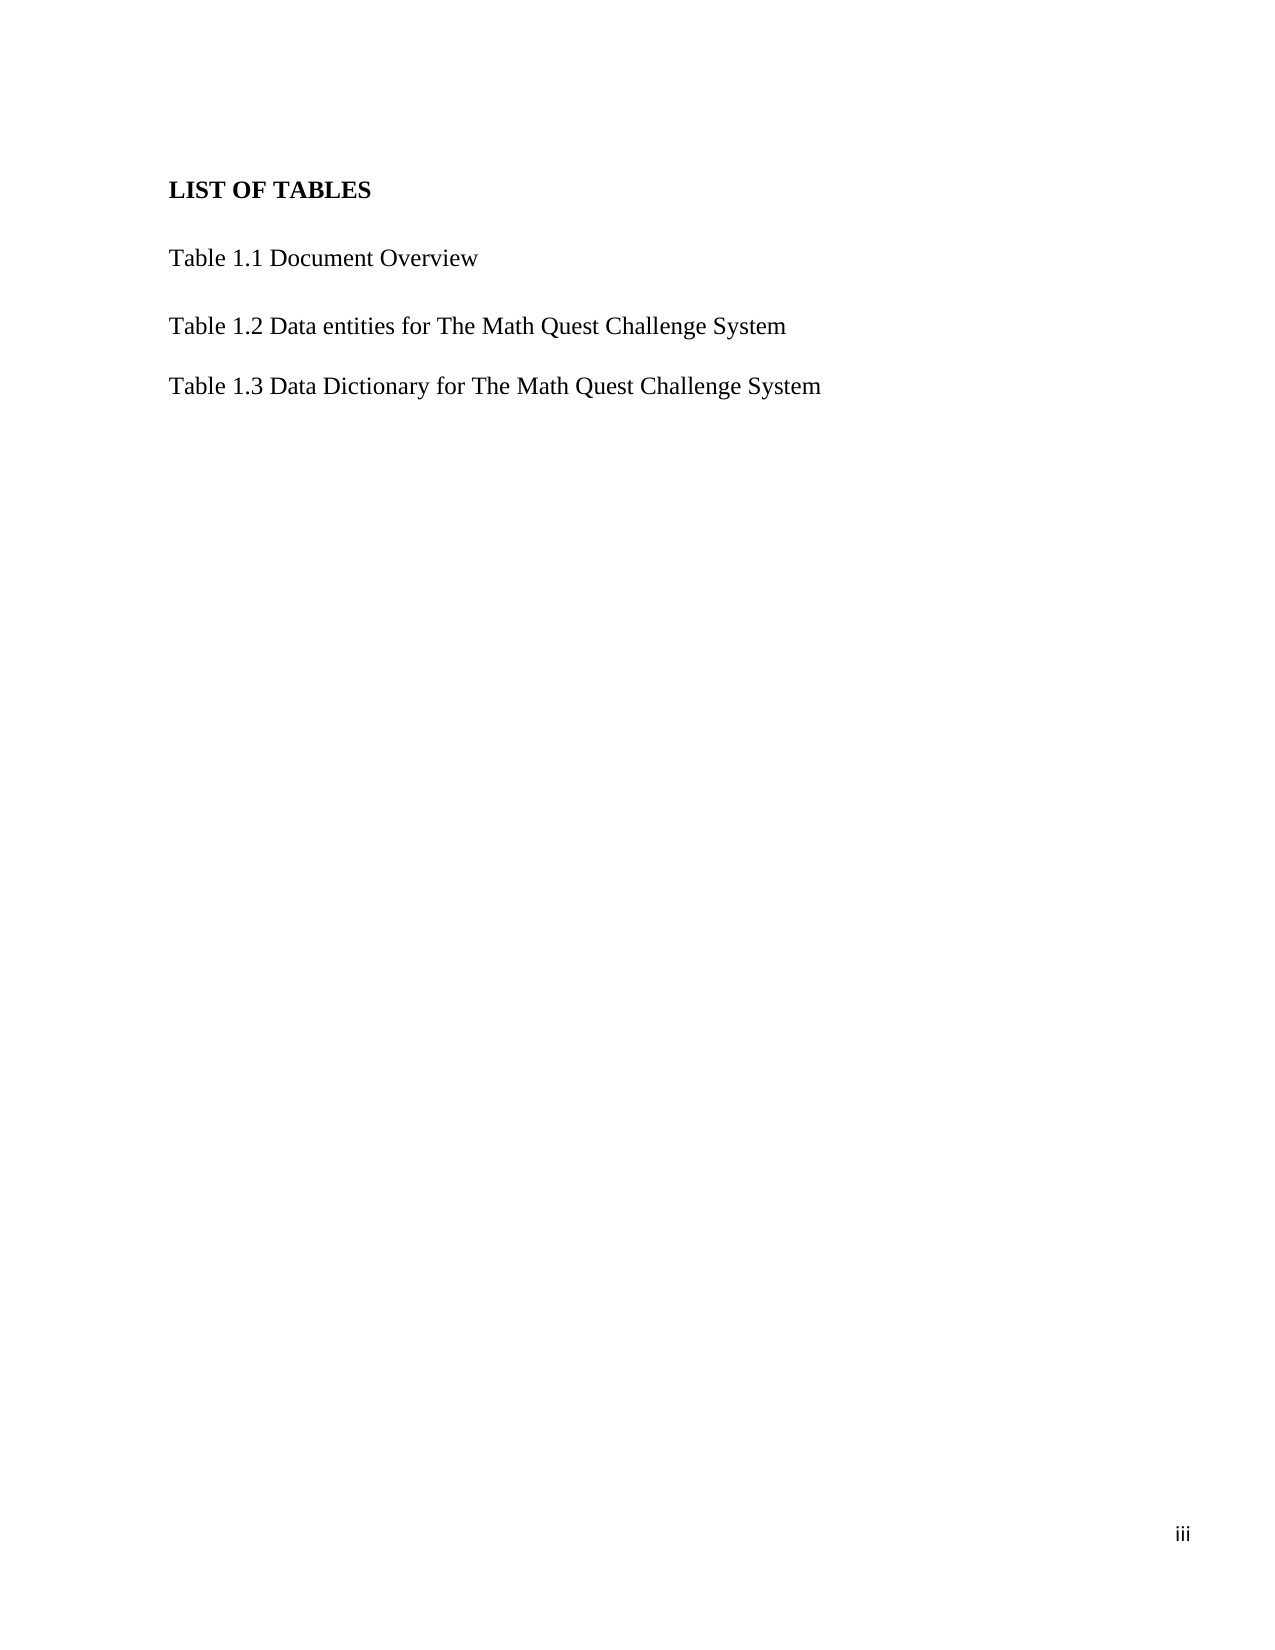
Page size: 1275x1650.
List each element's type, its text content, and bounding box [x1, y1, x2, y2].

text Table 1.3 Data Dictionary for The Math Quest Challenge System [169, 371, 1191, 400]
text Table 1.2 Data entities for The Math Quest Challenge System [169, 311, 1191, 340]
subtitle LIST OF TABLES [169, 175, 1191, 204]
text Table 1.1 Document Overview [169, 243, 1191, 272]
